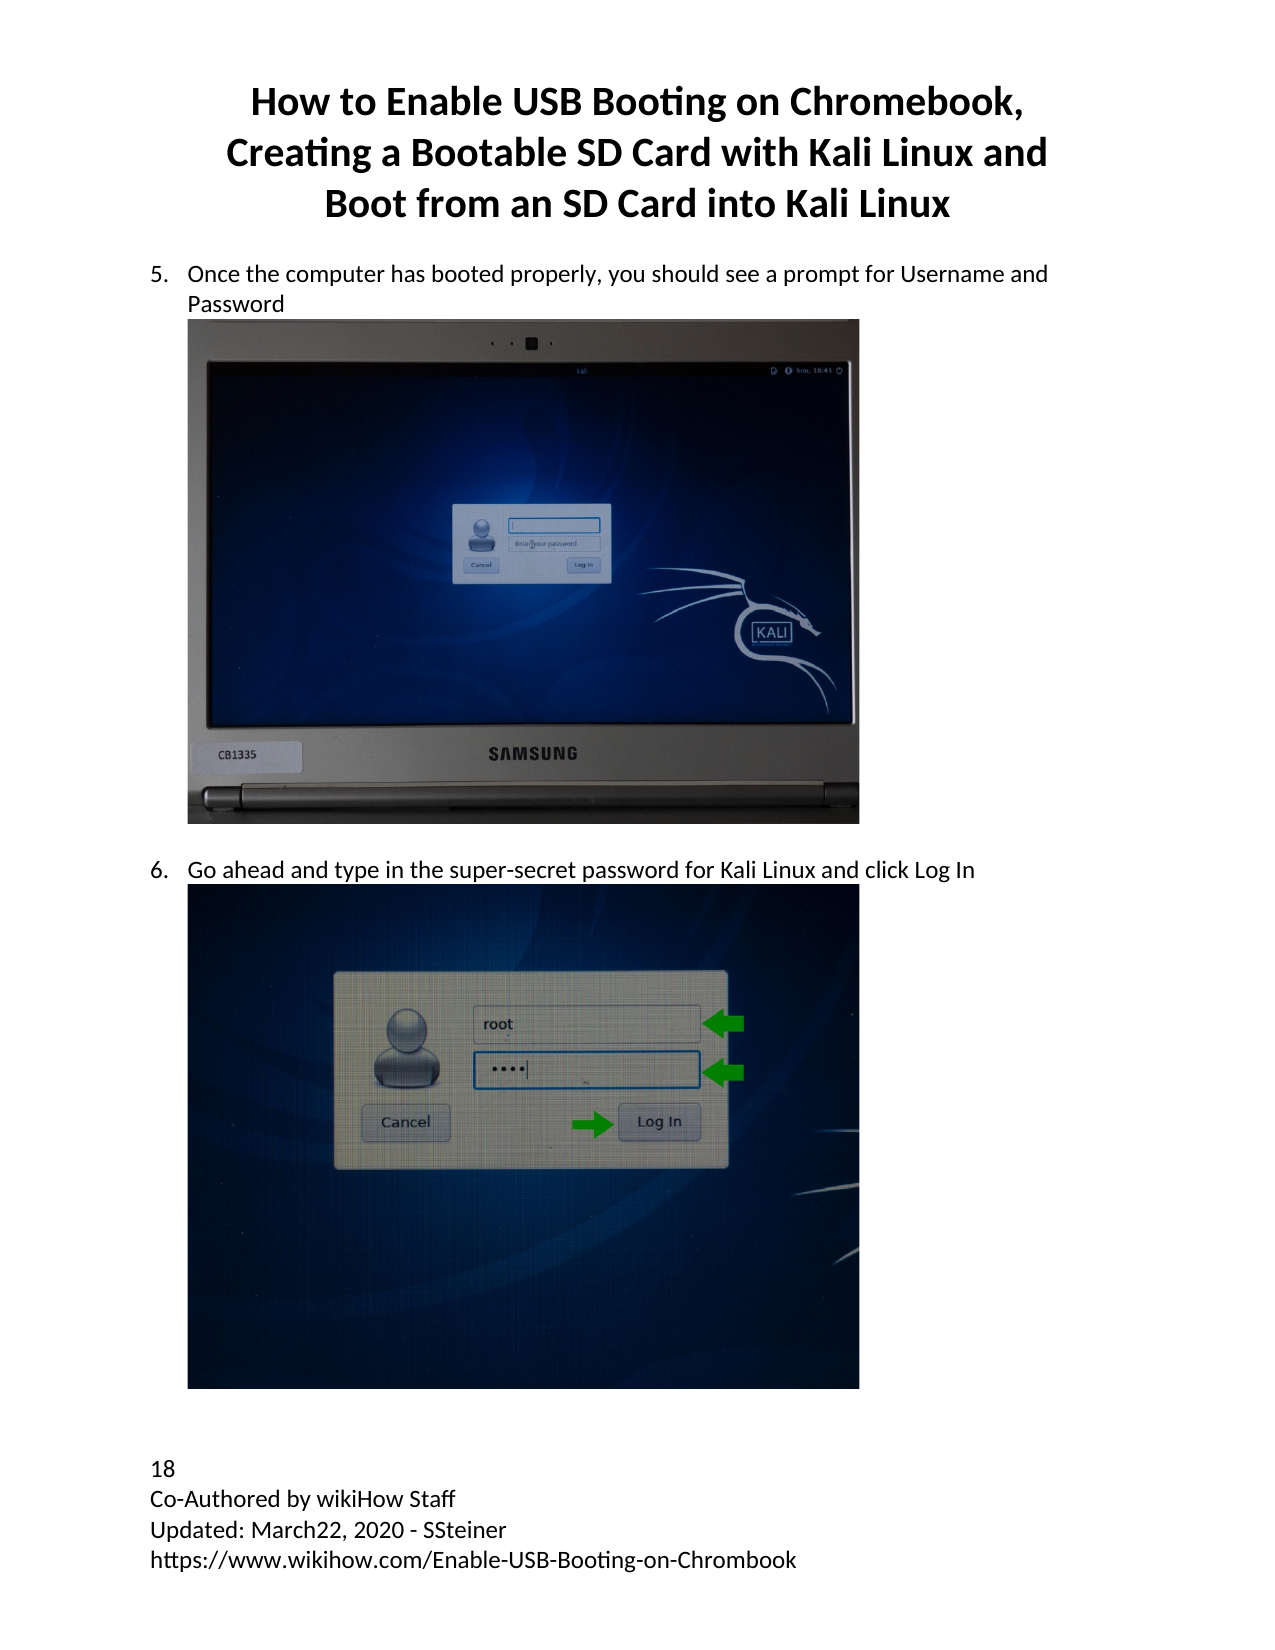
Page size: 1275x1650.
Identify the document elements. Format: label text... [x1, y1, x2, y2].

list Go ahead and type in the super-secret password for Kali Linux and click Log In [150, 854, 1125, 884]
picture [187, 319, 860, 824]
picture [187, 884, 860, 1389]
list Once the computer has booted properly, you should see a prompt for Username and Password [150, 258, 1125, 319]
